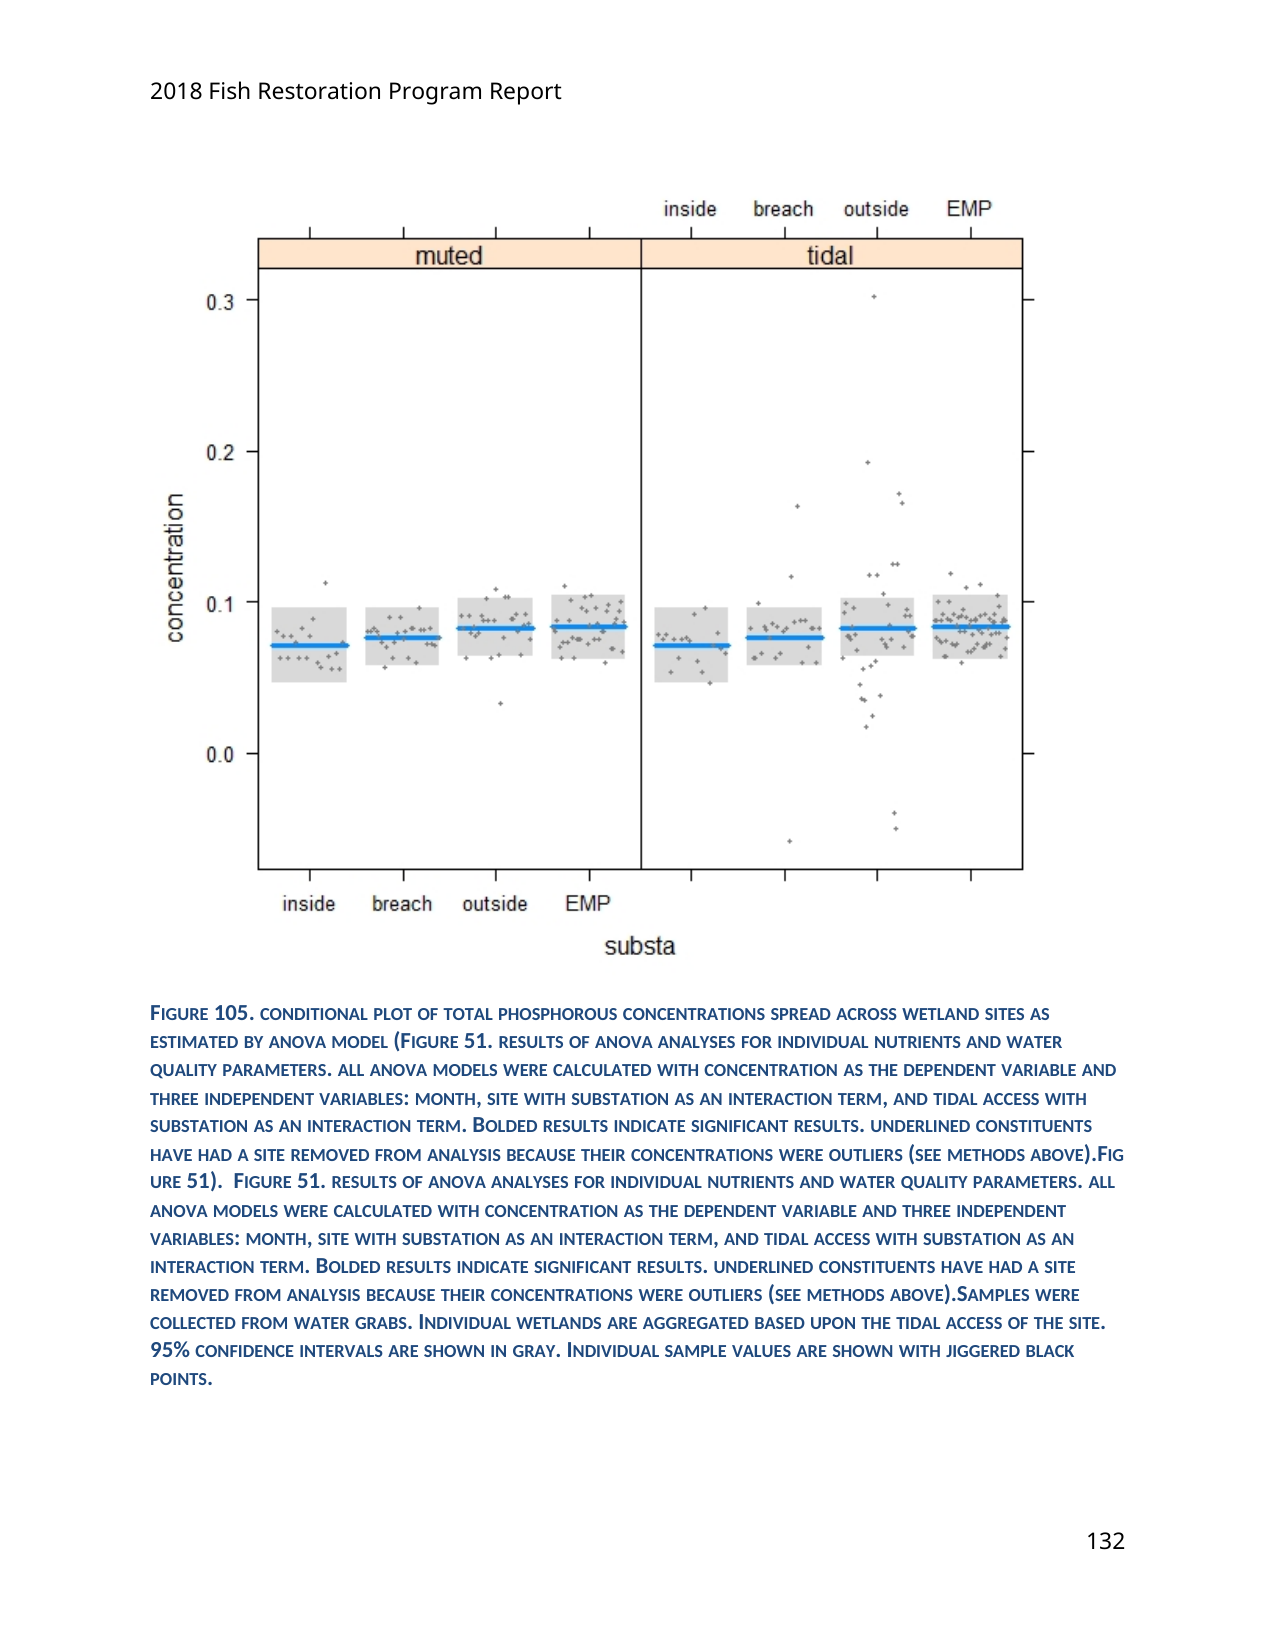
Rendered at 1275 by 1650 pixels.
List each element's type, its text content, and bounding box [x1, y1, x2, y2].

picture [150, 150, 1083, 980]
text Figure 105. conditional plot of total phosphorous concentrations spread across wetland sites as estimated by anova model (Figure 51). Samples were collected from water grabs. Individual wetlands are aggregated based upon the tidal access of the site. 95% confidence intervals are shown in gray. Individual sample values are shown with jiggered black points. [150, 998, 1125, 1391]
